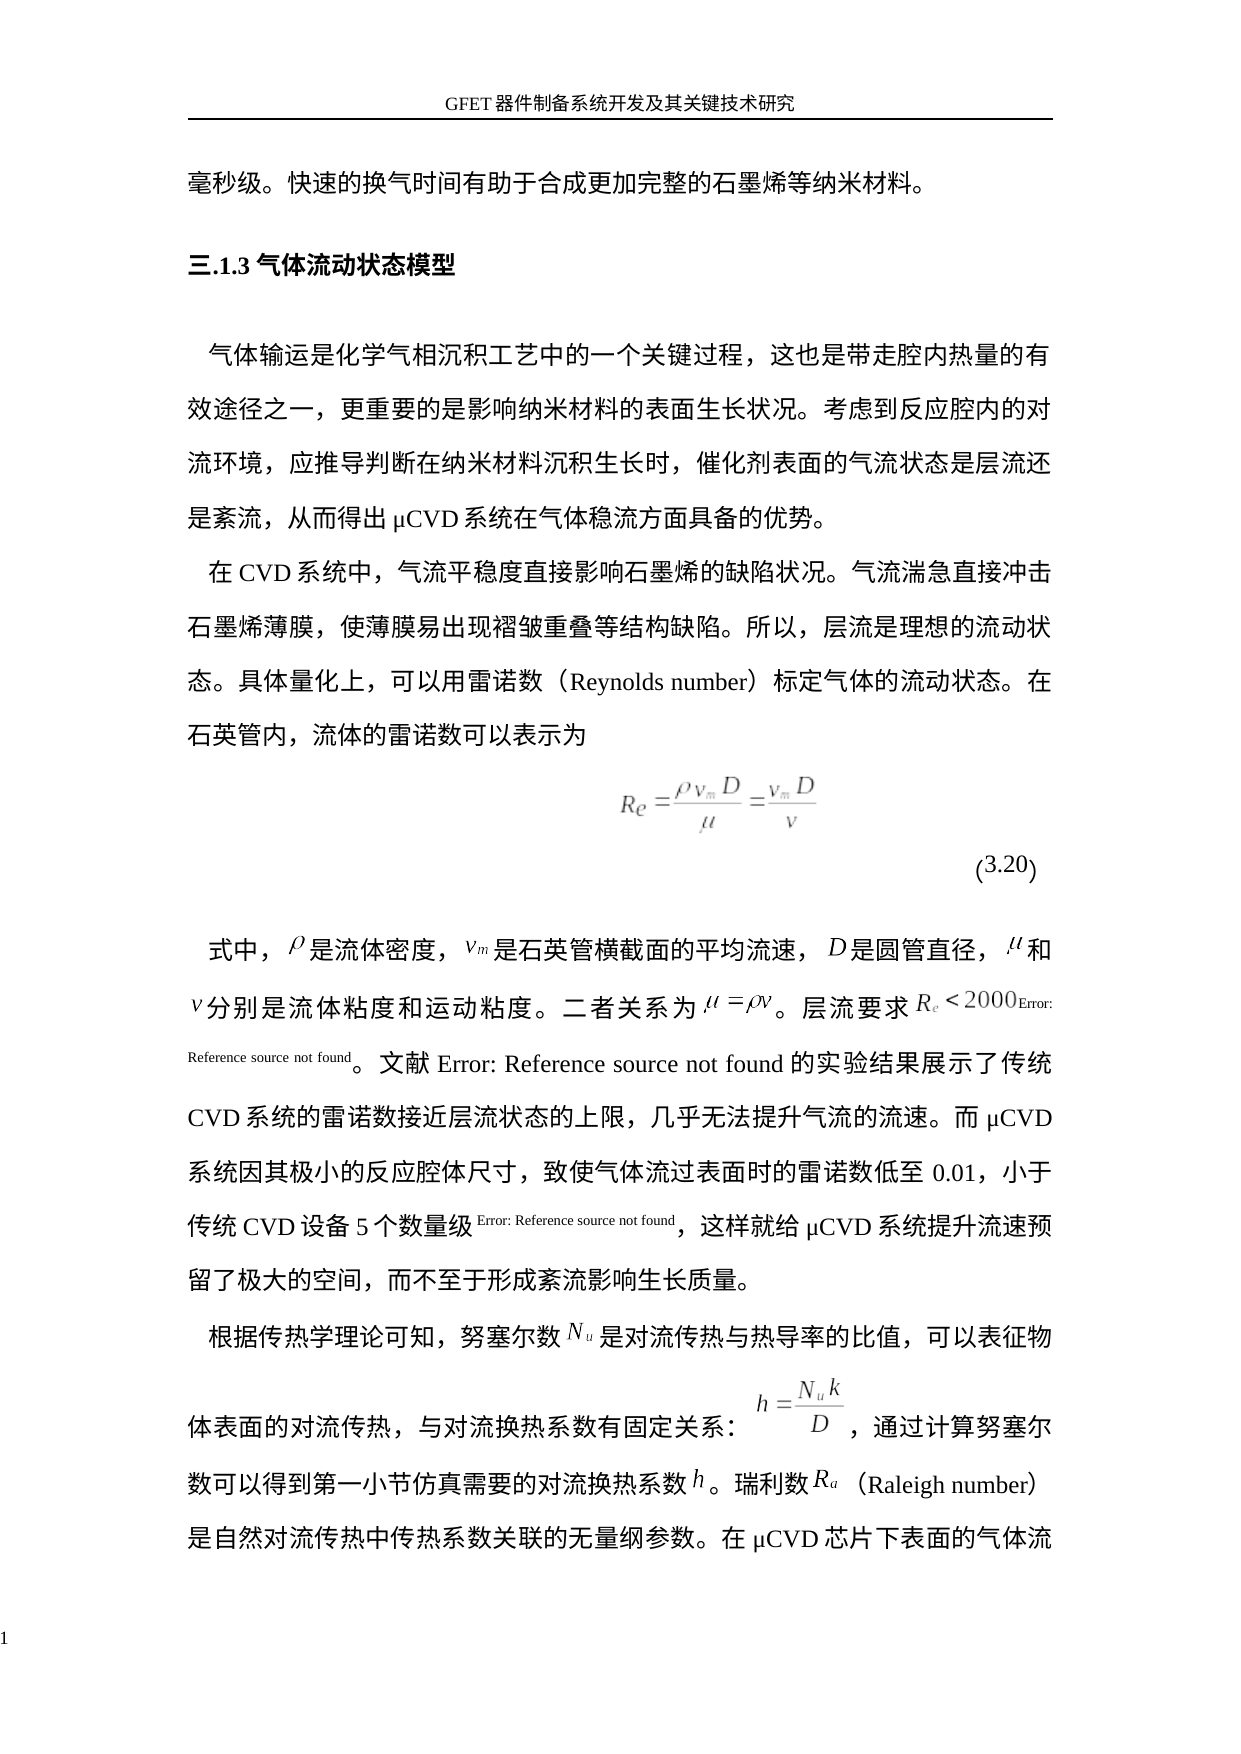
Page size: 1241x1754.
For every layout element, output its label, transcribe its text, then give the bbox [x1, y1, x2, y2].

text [187, 164, 1053, 200]
text （3.20） [187, 770, 1053, 888]
text 气体输运是化学气相沉积工艺中的一个关键过程，这也是带走腔内热量的有效途径之一，更重要的是影响纳米材料的表面生长状况。考虑到反应腔内的对流环境，应推导判断在纳米材料沉积生长时，催化剂表面的气流状态是层流还是紊流，从而得出μCVD系统在气体稳流方面具备的优势。 [187, 335, 1053, 534]
subtitle 气体流动状态模型 [187, 245, 1053, 282]
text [187, 1315, 1053, 1555]
text 在CVD系统中，气流平稳度直接影响石墨烯的缺陷状况。气流湍急直接冲击石墨烯薄膜，使薄膜易出现褶皱重叠等结构缺陷。所以，层流是理想的流动状态。具体量化上，可以用雷诺数（Reynolds number）标定气体的流动状态。在石英管内，流体的雷诺数可以表示为 [187, 553, 1053, 752]
